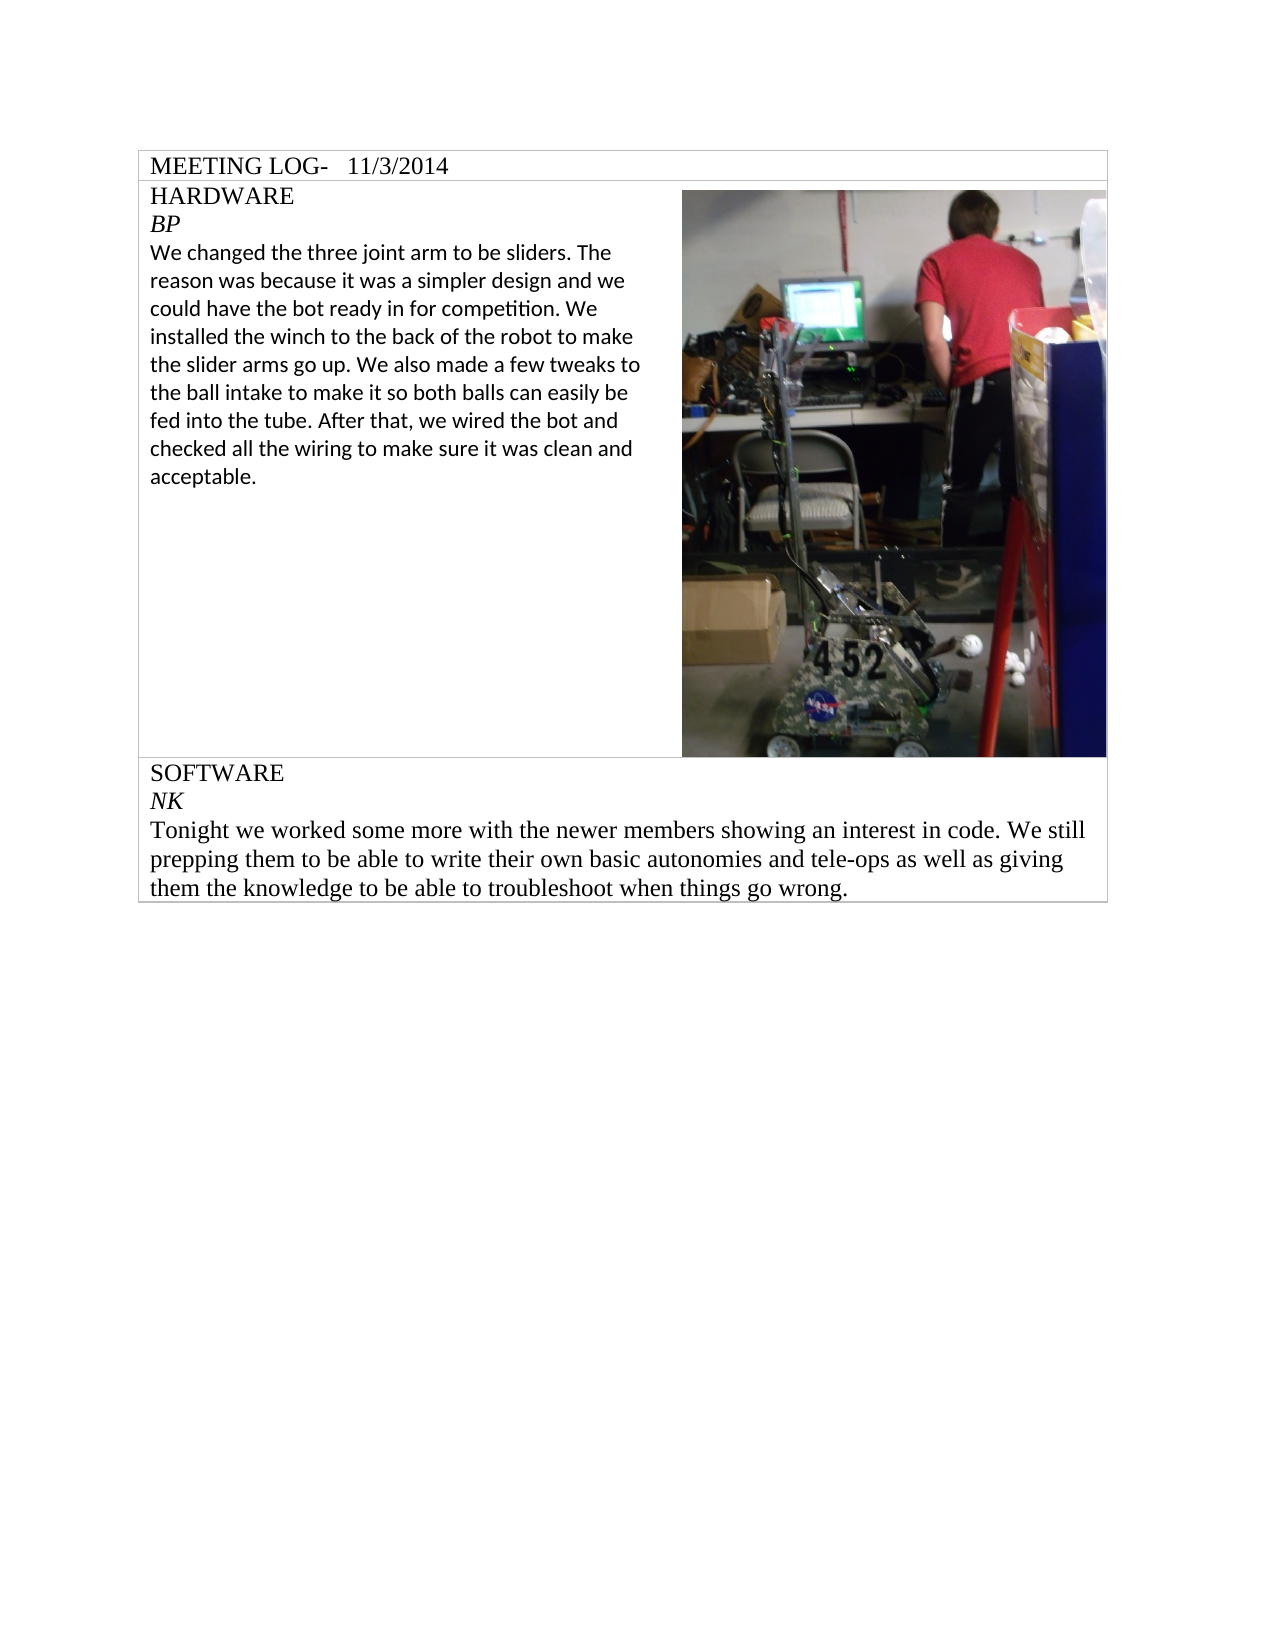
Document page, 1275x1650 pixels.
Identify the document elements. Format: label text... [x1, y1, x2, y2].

table_cell SOFTWARE NK Tonight we worked some more with the newer members showing an interest in code. We still prepping them to be able to write their own basic autonomies and tele-ops as well as giving them the knowledge to be able to troubleshoot when things go wrong. [139, 758, 1107, 901]
table_header MEETING LOG- 11/3/2014 [139, 151, 1107, 180]
table_cell HARDWARE BP We changed the three joint arm to be sliders. The reason was because it was a simpler design and we could have the bot ready in for competition. We installed the winch to the back of the robot to make the slider arms go up. We also made a few tweaks to the ball intake to make it so both balls can easily be fed into the tube. After that, we wired the bot and checked all the wiring to make sure it was clean and acceptable. [139, 181, 1107, 757]
picture [682, 190, 1107, 757]
